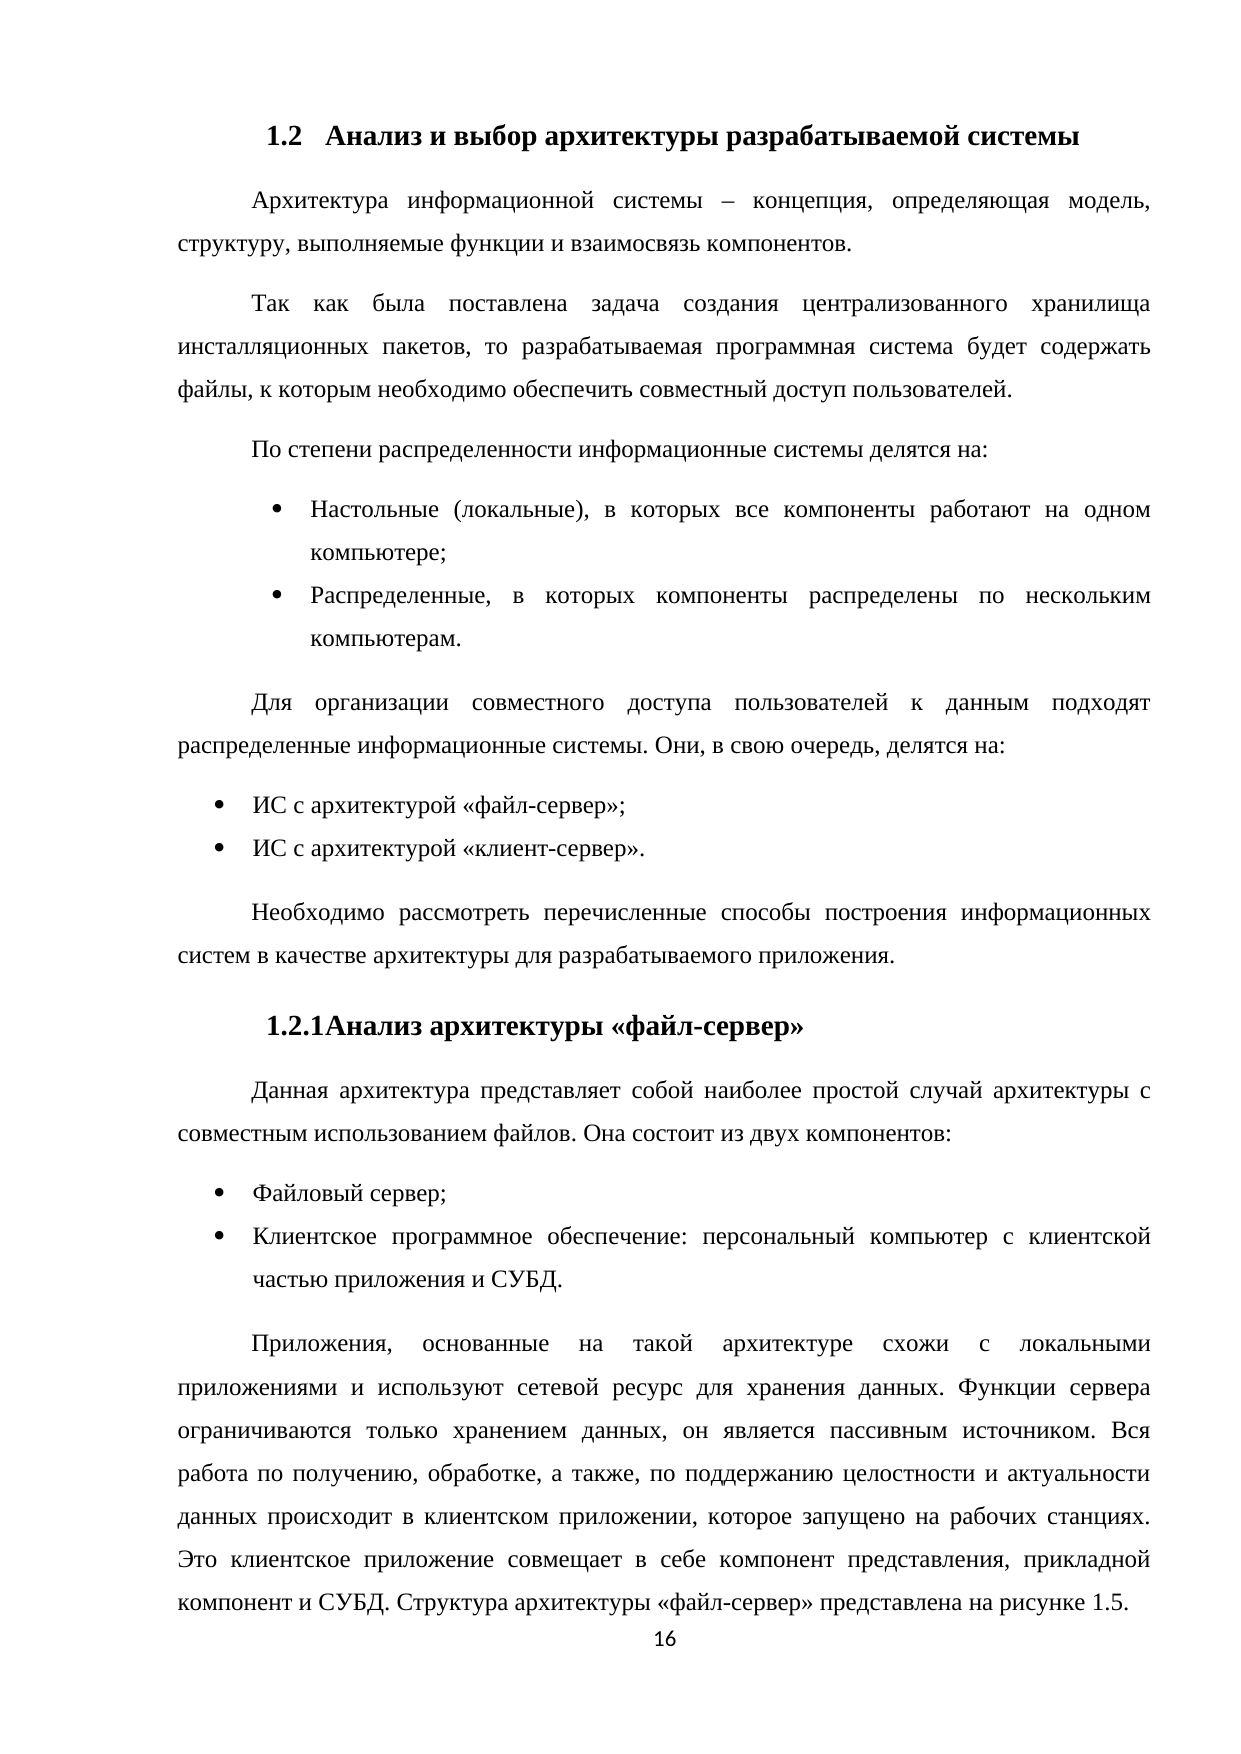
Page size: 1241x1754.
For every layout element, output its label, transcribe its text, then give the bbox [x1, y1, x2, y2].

text Архитектура информационной системы – концепция, определяющая модель, структуру, выполняемые функции и взаимосвязь компонентов. [177, 185, 1152, 257]
text Данная архитектура представляет собой наиболее простой случай архитектуры с совместным использованием файлов. Она состоит из двух компонентов: [177, 1075, 1152, 1147]
text Необходимо рассмотреть перечисленные способы построения информационных систем в качестве архитектуры для разрабатываемого приложения. [177, 897, 1152, 969]
list Настольные (локальные), в которых все компоненты работают на одном компьютере; [273, 494, 1152, 566]
text По степени распределенности информационные системы делятся на: [177, 434, 1152, 463]
list ИС с архитектурой «клиент-сервер». [215, 833, 1152, 862]
text Анализ и выбор архитектуры разрабатываемой системы [266, 118, 1152, 152]
list Распределенные, в которых компоненты распределены по нескольким компьютерам. [273, 580, 1152, 652]
text Так как была поставлена задача создания централизованного хранилища инсталляционных пакетов, то разрабатываемая программная система будет содержать файлы, к которым необходимо обеспечить совместный доступ пользователей. [177, 288, 1152, 403]
text Для организации совместного доступа пользователей к данным подходят распределенные информационные системы. Они, в свою очередь, делятся на: [177, 687, 1152, 759]
text Анализ архитектуры «файл-сервер» [266, 1008, 1152, 1042]
list Файловый сервер; [215, 1178, 1152, 1207]
text Приложения, основанные на такой архитектуре схожи с локальными приложениями и используют сетевой ресурс для хранения данных. Функции сервера ограничиваются только хранением данных, он является пассивным источником. Вся работа по получению, обработке, а также, по поддержанию целостности и актуальности данных происходит в клиентском приложении, которое запущено на рабочих станциях. Это клиентское приложение совмещает в себе компонент представления, прикладной компонент и СУБД. Структура архитектуры «файл-сервер» представлена на рисунке 1.5. [177, 1328, 1152, 1616]
list Клиентское программное обеспечение: персональный компьютер с клиентской частью приложения и СУБД. [215, 1221, 1152, 1293]
list ИС с архитектурой «файл-сервер»; [215, 790, 1152, 819]
